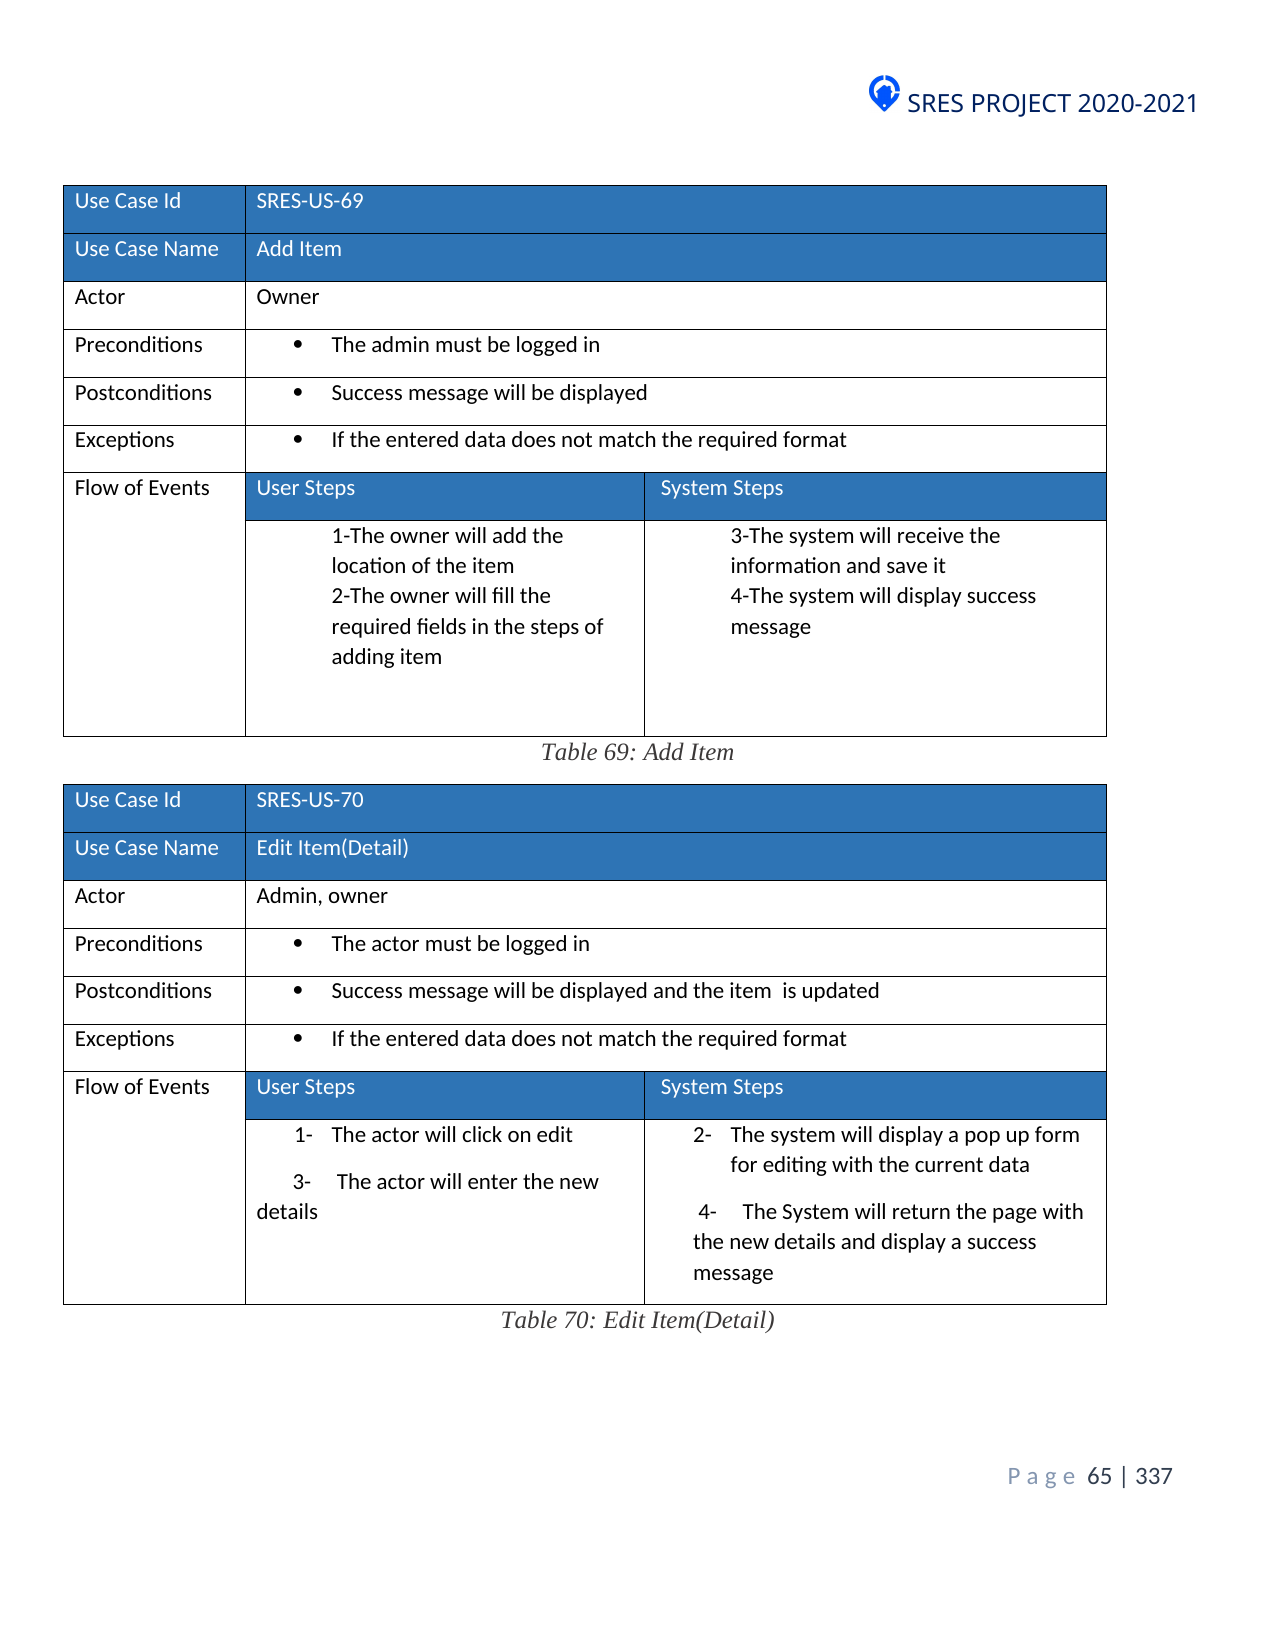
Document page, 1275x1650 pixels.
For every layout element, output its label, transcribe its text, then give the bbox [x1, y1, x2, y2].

table_cell If the entered data does not match the required format [246, 1025, 1106, 1071]
table_cell The admin must be logged in [246, 330, 1106, 377]
table_cell 1-The owner will add the location of the item 2-The owner will fill the required fields in the steps of adding item [246, 521, 644, 736]
table_cell Use Case Name [64, 833, 245, 880]
table_cell Exceptions [64, 426, 245, 472]
table_cell Owner [246, 282, 1106, 329]
table_cell System Steps [645, 1072, 1106, 1119]
table_cell Flow of Events [64, 1072, 245, 1304]
table_cell Success message will be displayed and the item is updated [246, 977, 1106, 1023]
table_cell 3-The system will receive the information and save it 4-The system will display success message [645, 521, 1106, 736]
table_header SRES-US-69 [246, 186, 1106, 233]
table_header SRES-US-70 [246, 785, 1106, 832]
table_cell Admin, owner [246, 881, 1106, 928]
text Table 70: Edit Item(Detail) [75, 1305, 1200, 1334]
table_cell Add Item [246, 234, 1106, 281]
table_cell Actor [64, 881, 245, 928]
table_cell Exceptions [64, 1025, 245, 1071]
table_cell The actor will click on edit 3- The actor will enter the new details [246, 1120, 644, 1304]
table_cell Actor [64, 282, 245, 329]
text Table 69: Add Item [75, 737, 1200, 765]
table_cell Edit Item(Detail) [246, 833, 1106, 880]
table_header Use Case Id [64, 186, 245, 233]
table_cell The system will display a pop up form for editing with the current data 4- The System will return the page with the new details and display a success message [645, 1120, 1106, 1304]
table_cell Postconditions [64, 378, 245, 424]
table_cell Preconditions [64, 330, 245, 377]
table_cell User Steps [246, 473, 644, 520]
table_cell Use Case Name [64, 234, 245, 281]
picture [868, 75, 901, 113]
table_cell The actor must be logged in [246, 929, 1106, 976]
table_cell Postconditions [64, 977, 245, 1023]
table_cell User Steps [246, 1072, 644, 1119]
table_header Use Case Id [64, 785, 245, 832]
table_cell If the entered data does not match the required format [246, 426, 1106, 472]
table_cell Flow of Events [64, 473, 245, 736]
table_cell Preconditions [64, 929, 245, 976]
table_cell Success message will be displayed [246, 378, 1106, 424]
table_cell System Steps [645, 473, 1106, 520]
